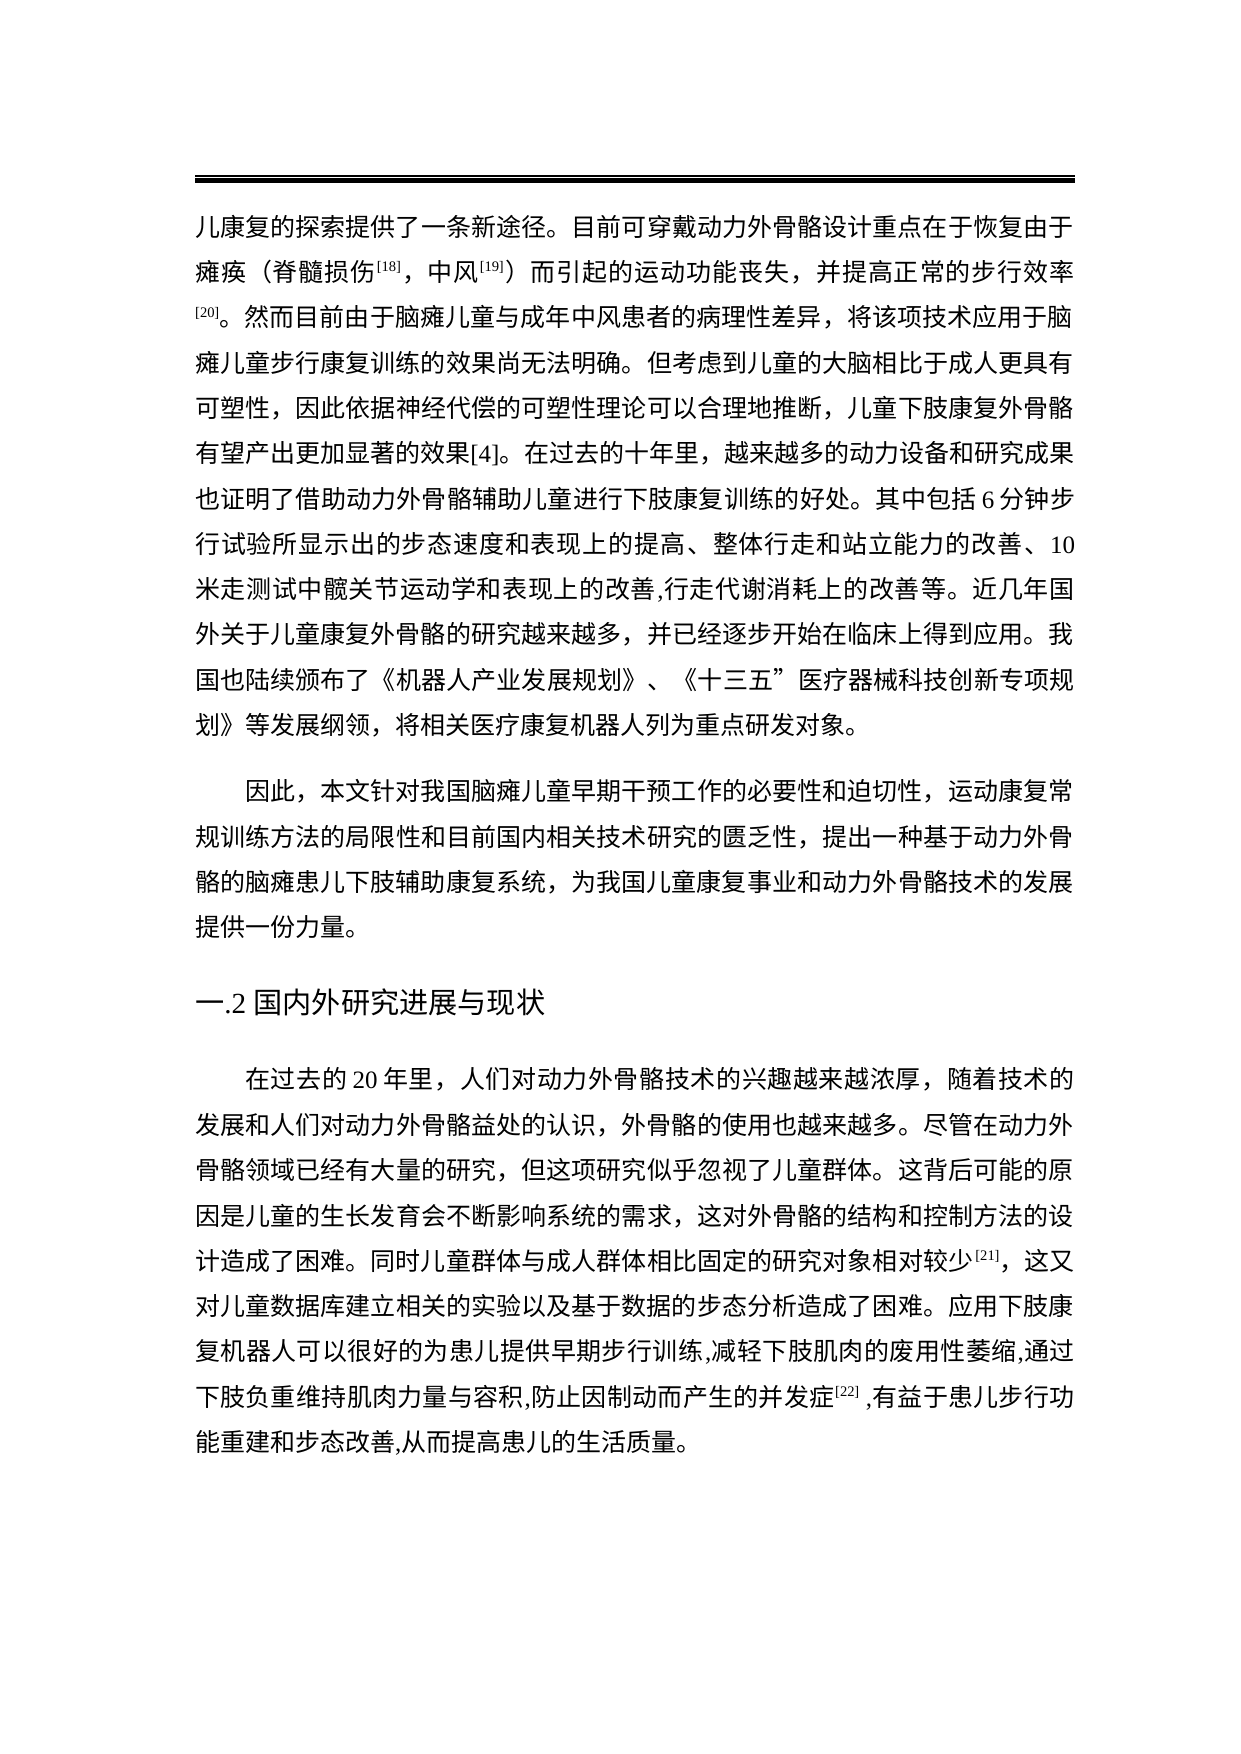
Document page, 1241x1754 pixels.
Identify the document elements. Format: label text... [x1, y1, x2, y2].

text 因此，本文针对我国脑瘫儿童早期干预工作的必要性和迫切性，运动康复常规训练方法的局限性和目前国内相关技术研究的匮乏性，提出一种基于动力外骨骼的脑瘫患儿下肢辅助康复系统，为我国儿童康复事业和动力外骨骼技术的发展提供一份力量。 [195, 772, 1075, 944]
subtitle 国内外研究进展与现状 [195, 980, 1075, 1022]
text 在过去的20年里，人们对动力外骨骼技术的兴趣越来越浓厚，随着技术的发展和人们对动力外骨骼益处的认识，外骨骼的使用也越来越多。尽管在动力外骨骼领域已经有大量的研究，但这项研究似乎忽视了儿童群体。这背后可能的原因是儿童的生长发育会不断影响系统的需求，这对外骨骼的结构和控制方法的设计造成了困难。同时儿童群体与成人群体相比固定的研究对象相对较少[21]，这又对儿童数据库建立相关的实验以及基于数据的步态分析造成了困难。应用下肢康复机器人可以很好的为患儿提供早期步行训练,减轻下肢肌肉的废用性萎缩,通过下肢负重维持肌肉力量与容积,防止因制动而产生的并发症[22] ,有益于患儿步行功能重建和步态改善,从而提高患儿的生活质量。 [195, 1060, 1075, 1459]
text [195, 207, 1075, 742]
